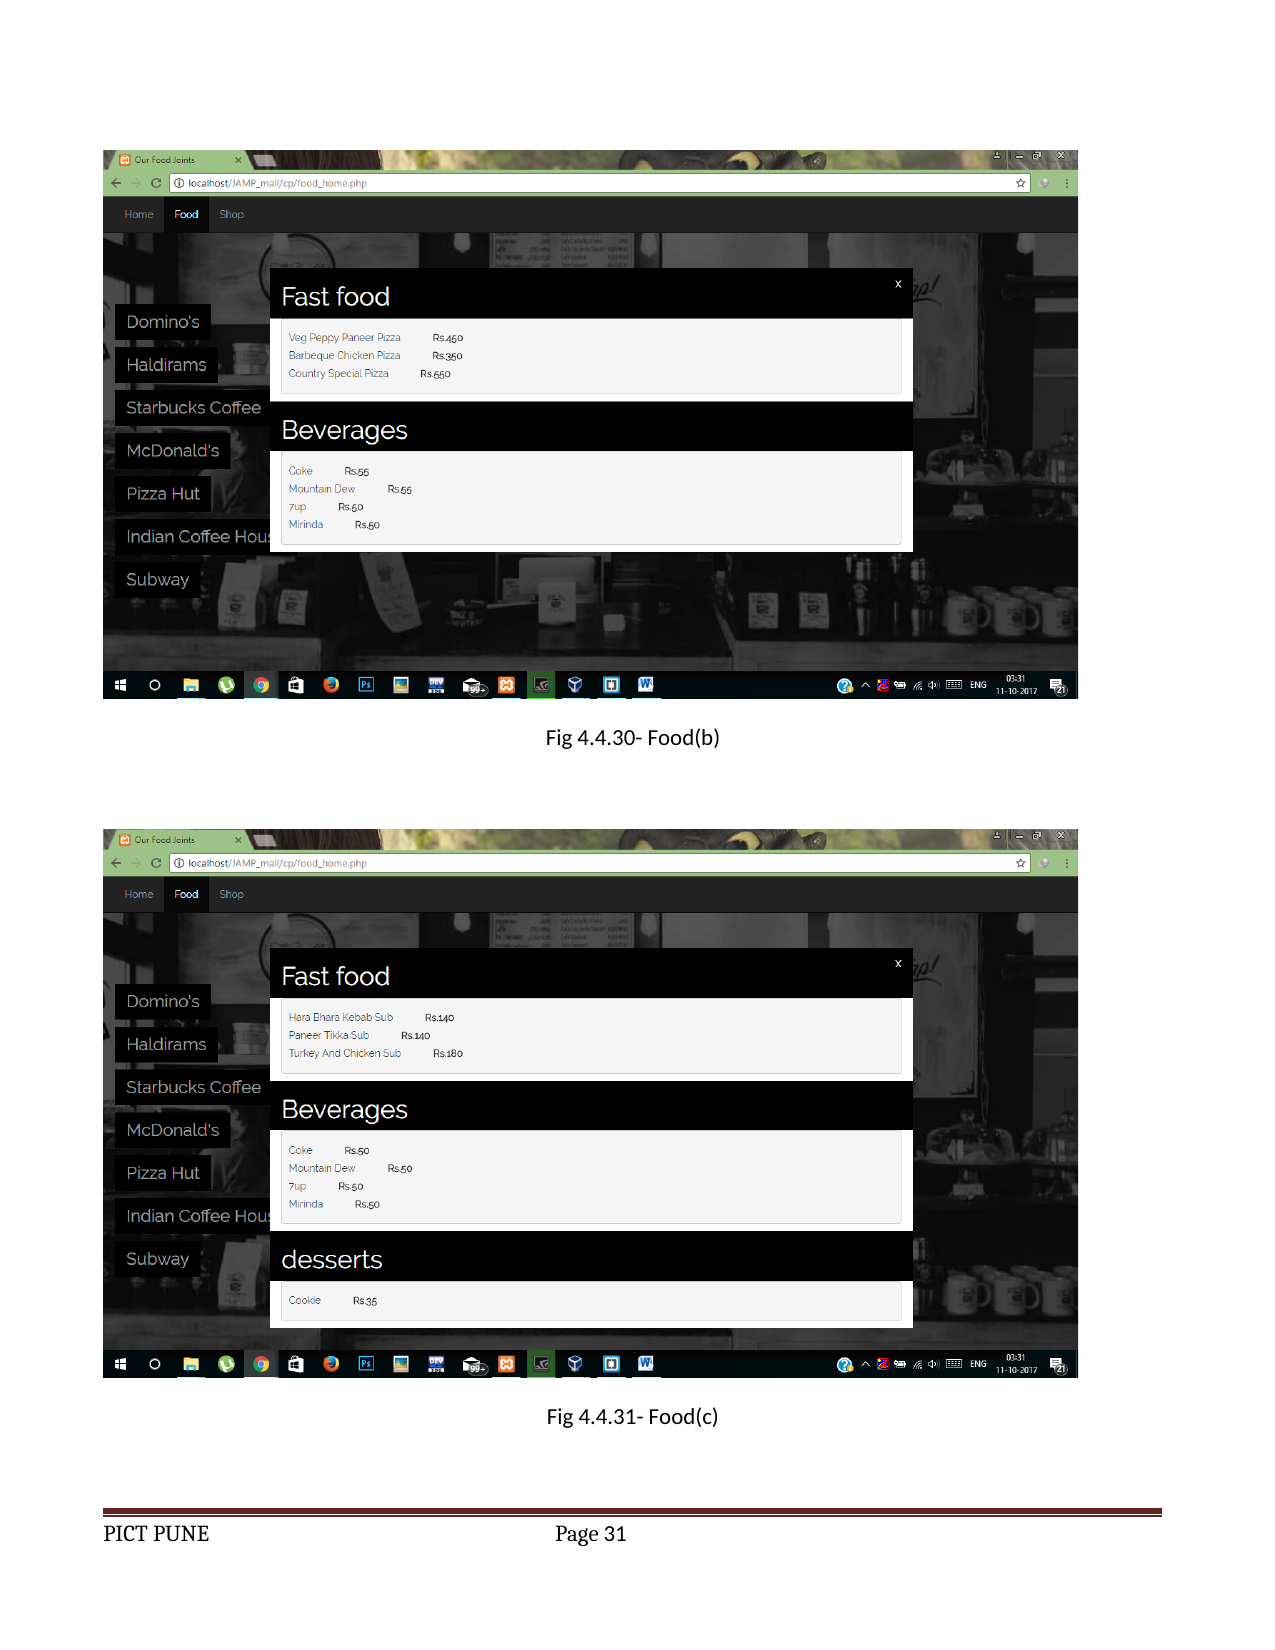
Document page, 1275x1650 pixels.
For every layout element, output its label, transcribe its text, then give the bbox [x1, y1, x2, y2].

text Fig 4.4.30- Food(b) [103, 723, 1162, 751]
picture [103, 829, 1079, 1378]
text Fig 4.4.31- Food(c) [103, 1402, 1162, 1430]
picture [103, 150, 1079, 699]
